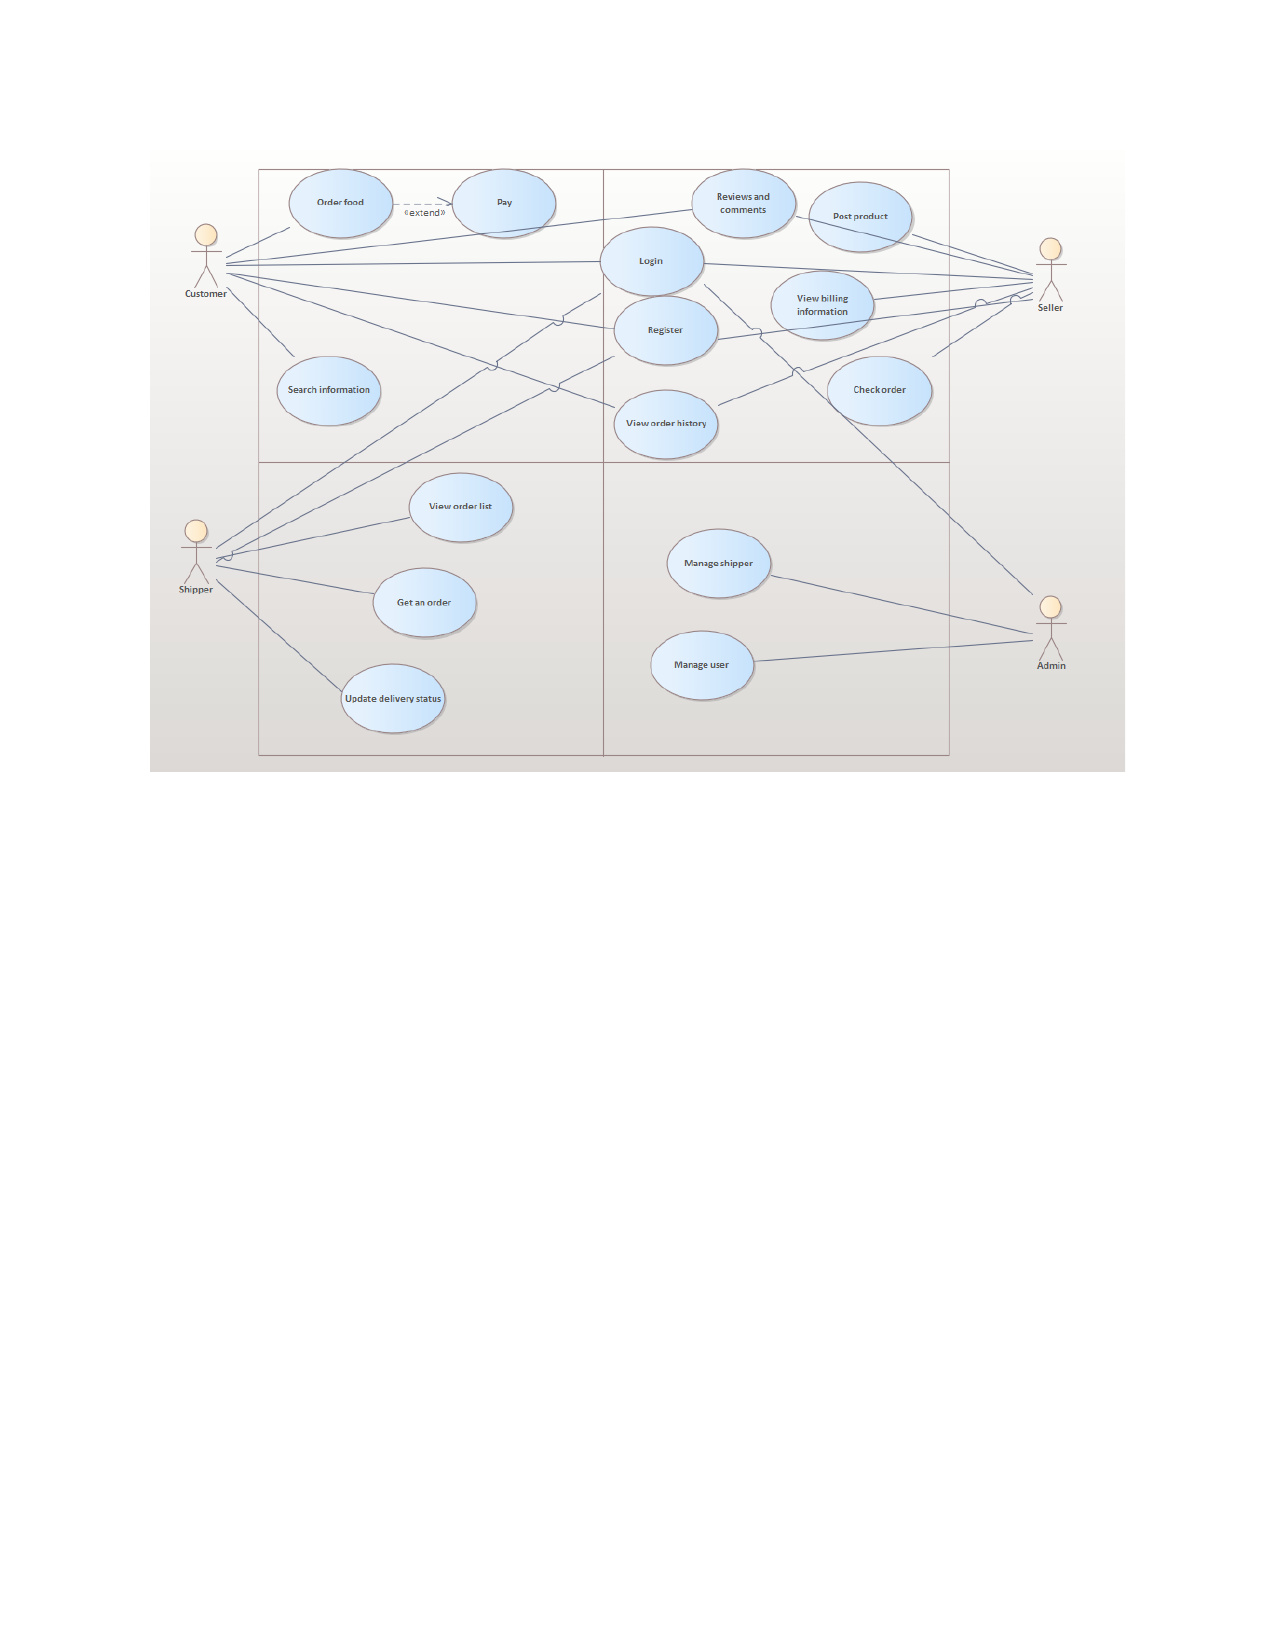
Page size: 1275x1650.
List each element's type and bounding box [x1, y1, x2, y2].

picture [150, 150, 1125, 772]
